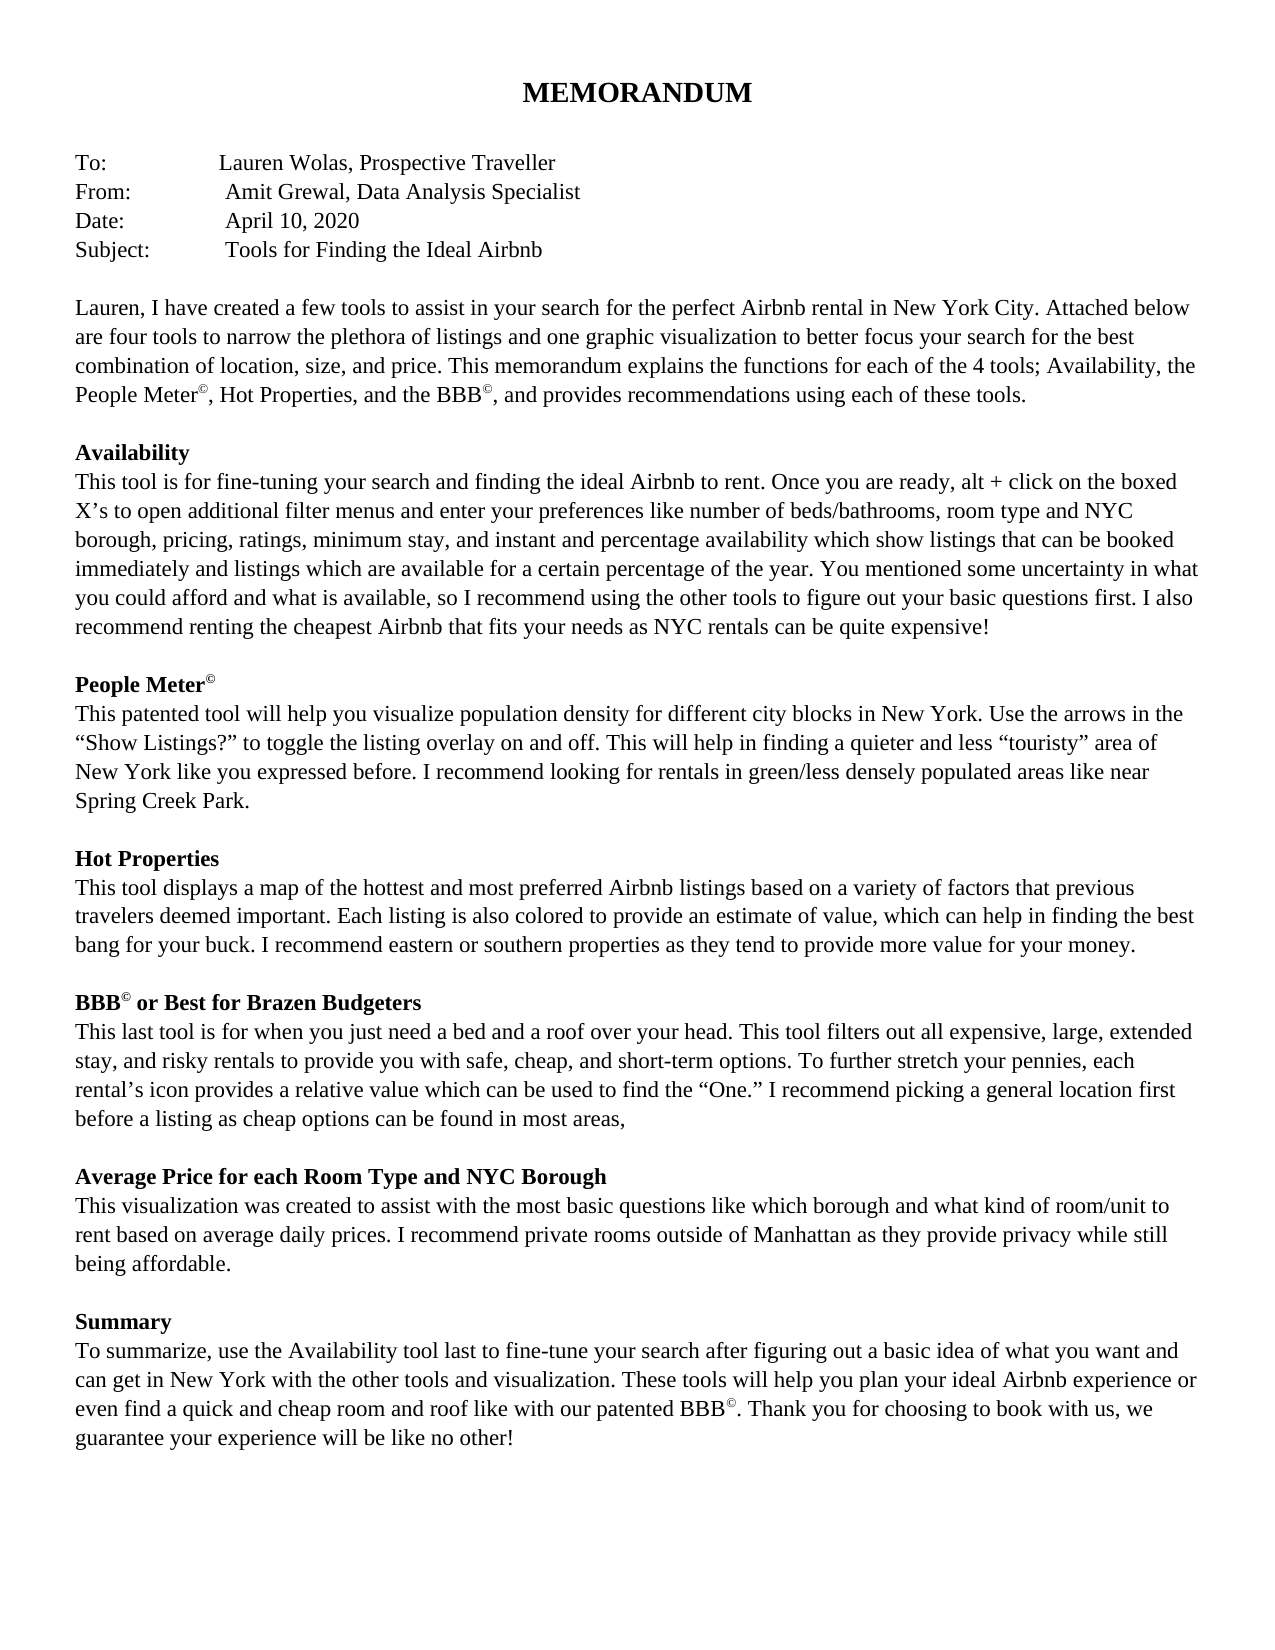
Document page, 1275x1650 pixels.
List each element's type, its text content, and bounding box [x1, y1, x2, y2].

text Date: April 10, 2020 [75, 207, 1200, 233]
text MEMORANDUM [75, 75, 1200, 108]
text To: Lauren Wolas, Prospective Traveller [75, 149, 1200, 175]
text Availability [75, 439, 1200, 466]
text This tool is for fine-tuning your search and finding the ideal Airbnb to rent. Once you are ready, alt + click on the boxed X’s to open additional filter menus and enter your preferences like number of beds/bathrooms, room type and NYC borough, pricing, ratings, minimum stay, and instant and percentage availability which show listings that can be booked immediately and listings which are available for a certain percentage of the year. You mentioned some uncertainty in what you could afford and what is available, so I recommend using the other tools to figure out your basic questions first. I also recommend renting the cheapest Airbnb that fits your needs as NYC rentals can be quite expensive! [75, 468, 1200, 639]
text This tool displays a map of the hottest and most preferred Airbnb listings based on a variety of factors that previous travelers deemed important. Each listing is also colored to provide an estimate of value, which can help in finding the best bang for your buck. I recommend eastern or southern properties as they tend to provide more value for your money. [75, 873, 1200, 958]
text Lauren, I have created a few tools to assist in your search for the perfect Airbnb rental in New York City. Attached below are four tools to narrow the plethora of listings and one graphic visualization to better focus your search for the best combination of location, size, and price. This memorandum explains the functions for each of the 4 tools; Availability, the People Meter©, Hot Properties, and the BBB©, and provides recommendations using each of these tools. [75, 294, 1200, 408]
text Hot Properties [75, 844, 1200, 871]
text From: Amit Grewal, Data Analysis Specialist [75, 178, 1200, 204]
text People Meter© [75, 671, 1200, 697]
text Summary [75, 1308, 1200, 1334]
text This patented tool will help you visualize population density for different city blocks in New York. Use the arrows in the “Show Listings?” to toggle the listing overlay on and off. This will help in finding a quieter and less “touristy” area of New York like you expressed before. I recommend looking for rentals in green/less densely populated areas like near Spring Creek Park. [75, 700, 1200, 813]
text Subject: Tools for Finding the Ideal Airbnb [75, 236, 1200, 263]
text Average Price for each Room Type and NYC Borough [75, 1163, 1200, 1189]
text This visualization was created to assist with the most basic questions like which borough and what kind of room/unit to rent based on average daily prices. I recommend private rooms outside of Manhattan as they provide privacy while still being affordable. [75, 1192, 1200, 1276]
text BBB© or Best for Brazen Budgeters [75, 989, 1200, 1016]
text To summarize, use the Availability tool last to fine-tune your search after figuring out a basic idea of what you want and can get in New York with the other tools and visualization. These tools will help you plan your ideal Airbnb experience or even find a quick and cheap room and roof like with our patented BBB©. Thank you for choosing to book with us, we guarantee your experience will be like no other! [75, 1337, 1200, 1450]
text This last tool is for when you just need a bed and a roof over your head. This tool filters out all expensive, large, extended stay, and risky rentals to provide you with safe, cheap, and short-term options. To further stretch your pennies, each rental’s icon provides a relative value which can be used to find the “One.” I recommend picking a general location first before a listing as cheap options can be found in most areas, [75, 1018, 1200, 1132]
